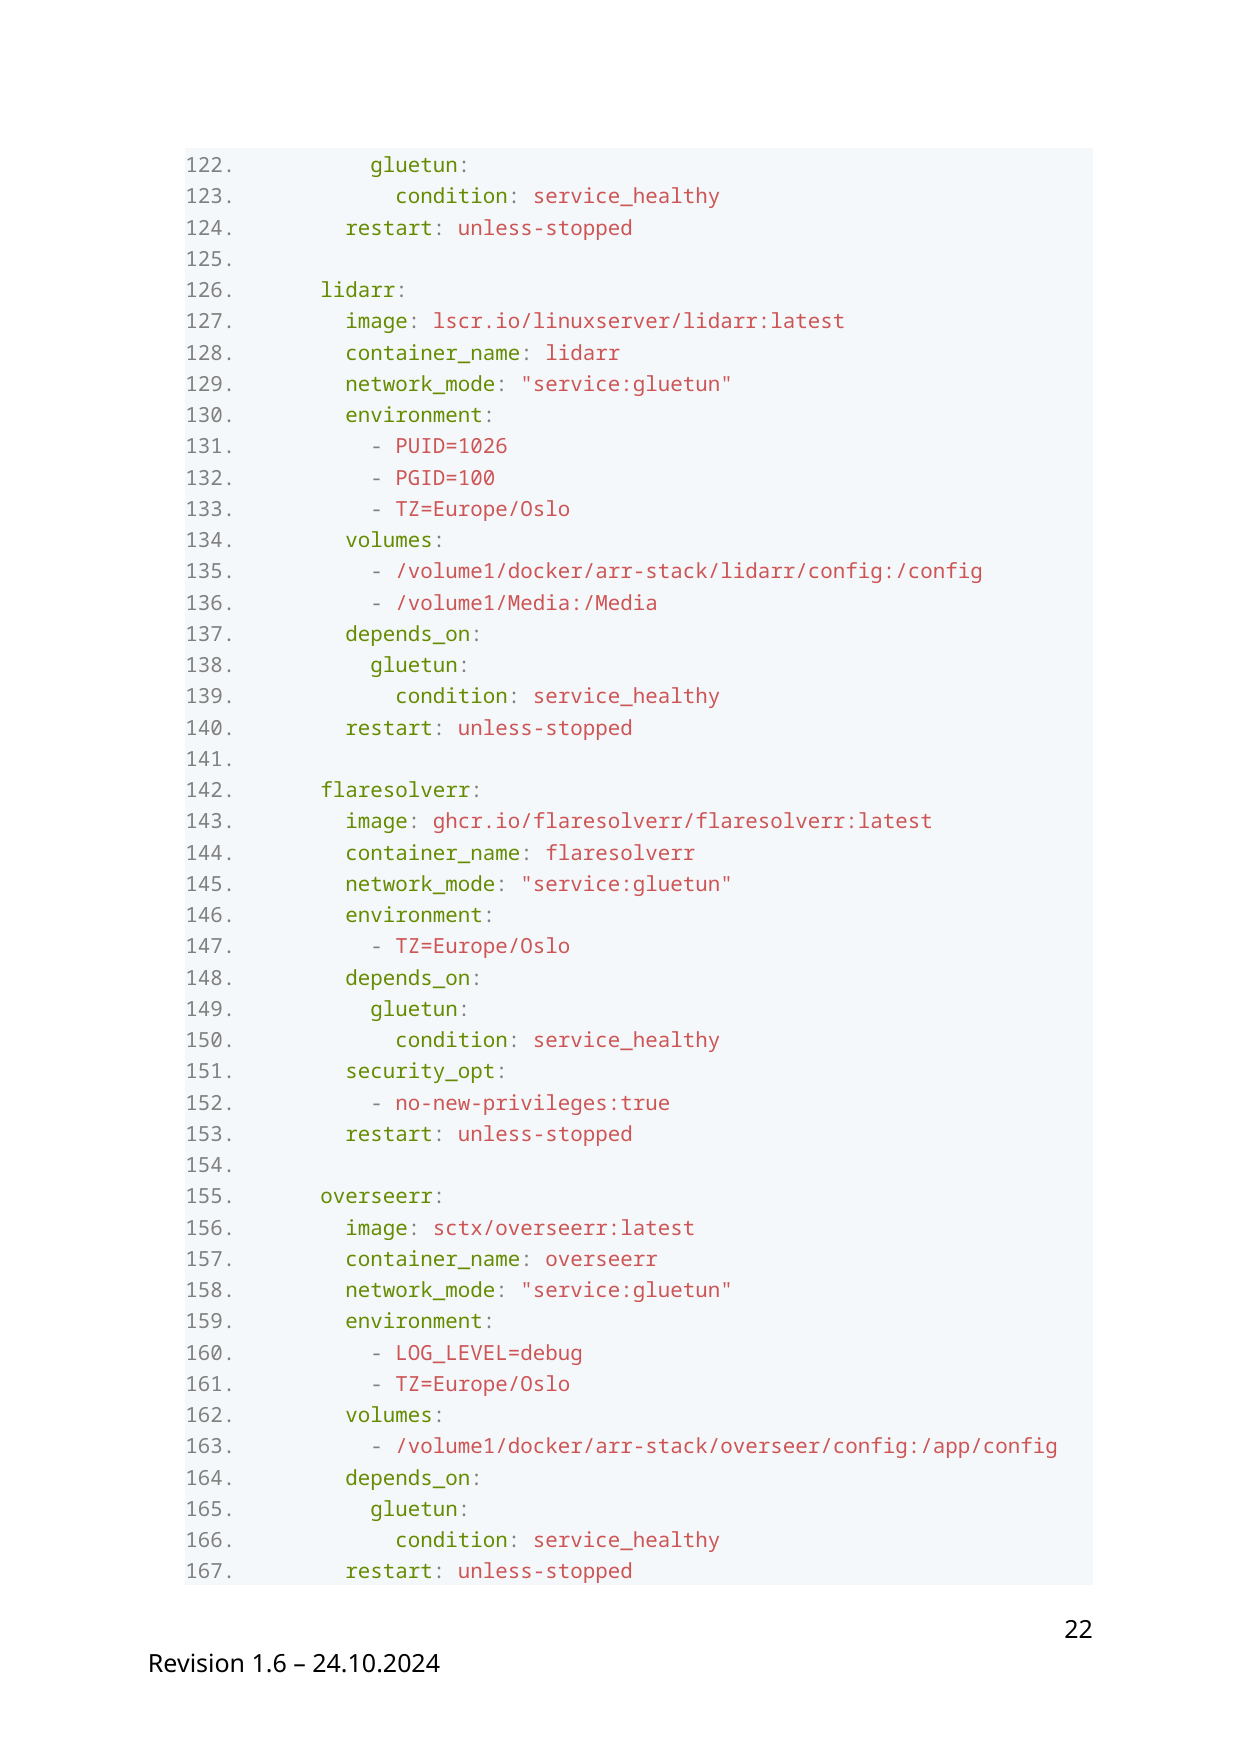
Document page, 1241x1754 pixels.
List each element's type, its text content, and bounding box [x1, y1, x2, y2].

list condition: service_healthy [185, 1023, 1093, 1054]
list - TZ=Europe/Oslo [185, 1366, 1093, 1398]
list image: sctx/overseerr:latest [185, 1210, 1093, 1241]
list network_mode: "service:gluetun" [185, 866, 1093, 898]
list condition: service_healthy [185, 1523, 1093, 1554]
list gluetun: [185, 1491, 1093, 1523]
list - /volume1/docker/arr-stack/overseer/config:/app/config [185, 1429, 1093, 1460]
list container_name: lidarr [185, 335, 1093, 366]
list environment: [185, 398, 1093, 429]
list condition: service_healthy [185, 679, 1093, 710]
list network_mode: "service:gluetun" [185, 1273, 1093, 1304]
list - no-new-privileges:true [185, 1085, 1093, 1116]
list restart: unless-stopped [185, 1116, 1093, 1148]
list network_mode: "service:gluetun" [185, 366, 1093, 398]
list restart: unless-stopped [185, 210, 1093, 241]
list volumes: [185, 523, 1093, 554]
list volumes: [185, 1398, 1093, 1429]
list - TZ=Europe/Oslo [185, 929, 1093, 960]
list gluetun: [185, 148, 1093, 179]
list depends_on: [185, 616, 1093, 648]
list flaresolverr: [185, 773, 1093, 804]
list container_name: overseerr [185, 1241, 1093, 1273]
list - TZ=Europe/Oslo [185, 491, 1093, 523]
list - PGID=100 [185, 460, 1093, 491]
list environment: [185, 898, 1093, 929]
list gluetun: [185, 991, 1093, 1023]
list lidarr: [185, 273, 1093, 304]
list container_name: flaresolverr [185, 835, 1093, 866]
list environment: [185, 1304, 1093, 1335]
list restart: unless-stopped [185, 1554, 1093, 1585]
list restart: unless-stopped [185, 710, 1093, 741]
list overseerr: [185, 1179, 1093, 1210]
list - /volume1/Media:/Media [185, 585, 1093, 616]
list - /volume1/docker/arr-stack/lidarr/config:/config [185, 554, 1093, 585]
list - PUID=1026 [185, 429, 1093, 460]
list depends_on: [185, 1460, 1093, 1491]
list gluetun: [185, 648, 1093, 679]
list image: lscr.io/linuxserver/lidarr:latest [185, 304, 1093, 335]
list security_opt: [185, 1054, 1093, 1085]
list - LOG_LEVEL=debug [185, 1335, 1093, 1366]
list condition: service_healthy [185, 179, 1093, 210]
list depends_on: [185, 960, 1093, 991]
list image: ghcr.io/flaresolverr/flaresolverr:latest [185, 804, 1093, 835]
